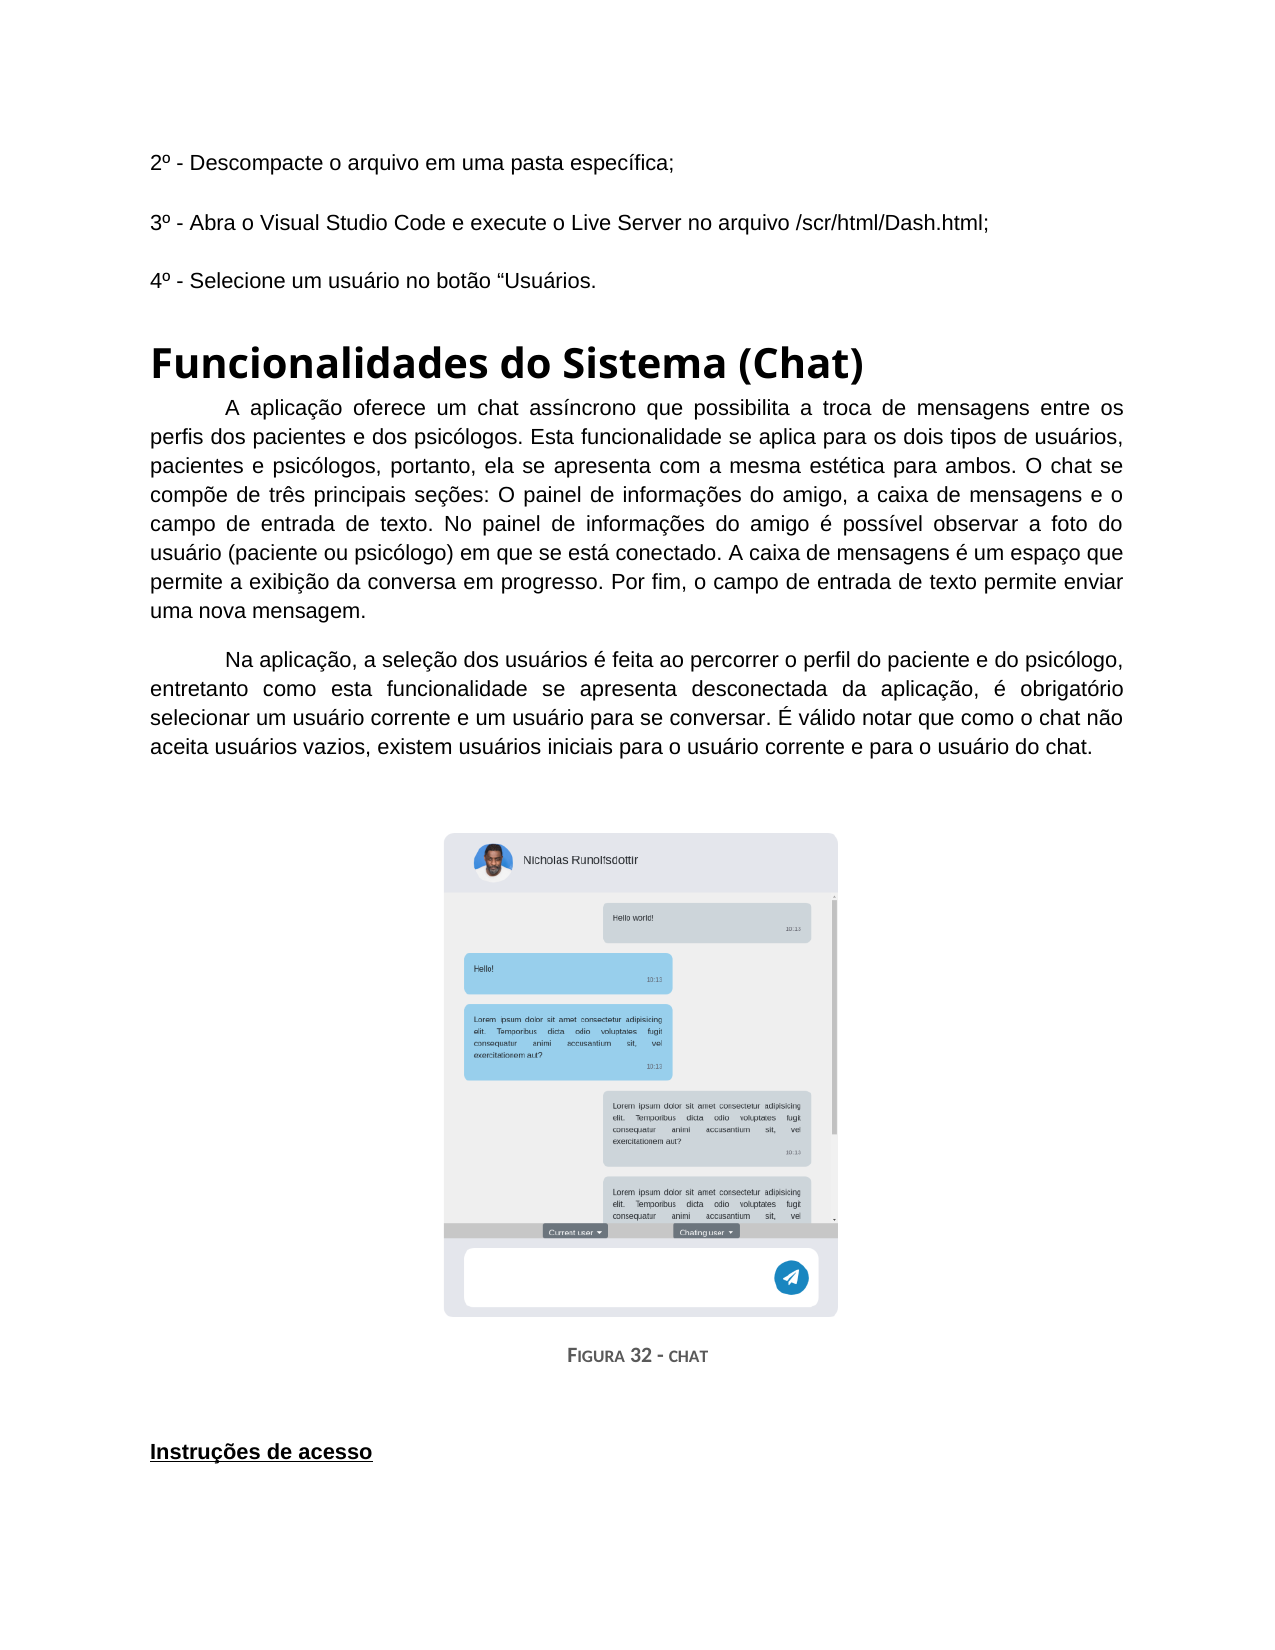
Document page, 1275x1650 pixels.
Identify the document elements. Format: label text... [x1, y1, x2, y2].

text A aplicação oferece um chat assíncrono que possibilita a troca de mensagens entre os perfis dos pacientes e dos psicólogos. Esta funcionalidade se aplica para os dois tipos de usuários, pacientes e psicólogos, portanto, ela se apresenta com a mesma estética para ambos. O chat se compõe de três principais seções: O painel de informações do amigo, a caixa de mensagens e o campo de entrada de texto. No painel de informações do amigo é possível observar a foto do usuário (paciente ou psicólogo) em que se está conectado. A caixa de mensagens é um espaço que permite a exibição da conversa em progresso. Por fim, o campo de entrada de texto permite enviar uma nova mensagem. [150, 395, 1125, 623]
text 2º - Descompacte o arquivo em uma pasta específica; [150, 150, 1125, 175]
subtitle Funcionalidades do Sistema (Chat) [150, 334, 1125, 391]
text 3º - Abra o Visual Studio Code e execute o Live Server no arquivo /scr/html/Dash.html; [150, 209, 1125, 235]
text Instruções de acesso [150, 1439, 1125, 1464]
text Na aplicação, a seleção dos usuários é feita ao percorrer o perfil do paciente e do psicólogo, entretanto como esta funcionalidade se apresenta desconectada da aplicação, é obrigatório selecionar um usuário corrente e um usuário para se conversar. É válido notar que como o chat não aceita usuários vazios, existem usuários iniciais para o usuário corrente e para o usuário do chat. [150, 647, 1125, 759]
text 4º - Selecione um usuário no botão “Usuários. [150, 267, 1125, 293]
text Figura 32 - chat [150, 1341, 1125, 1368]
